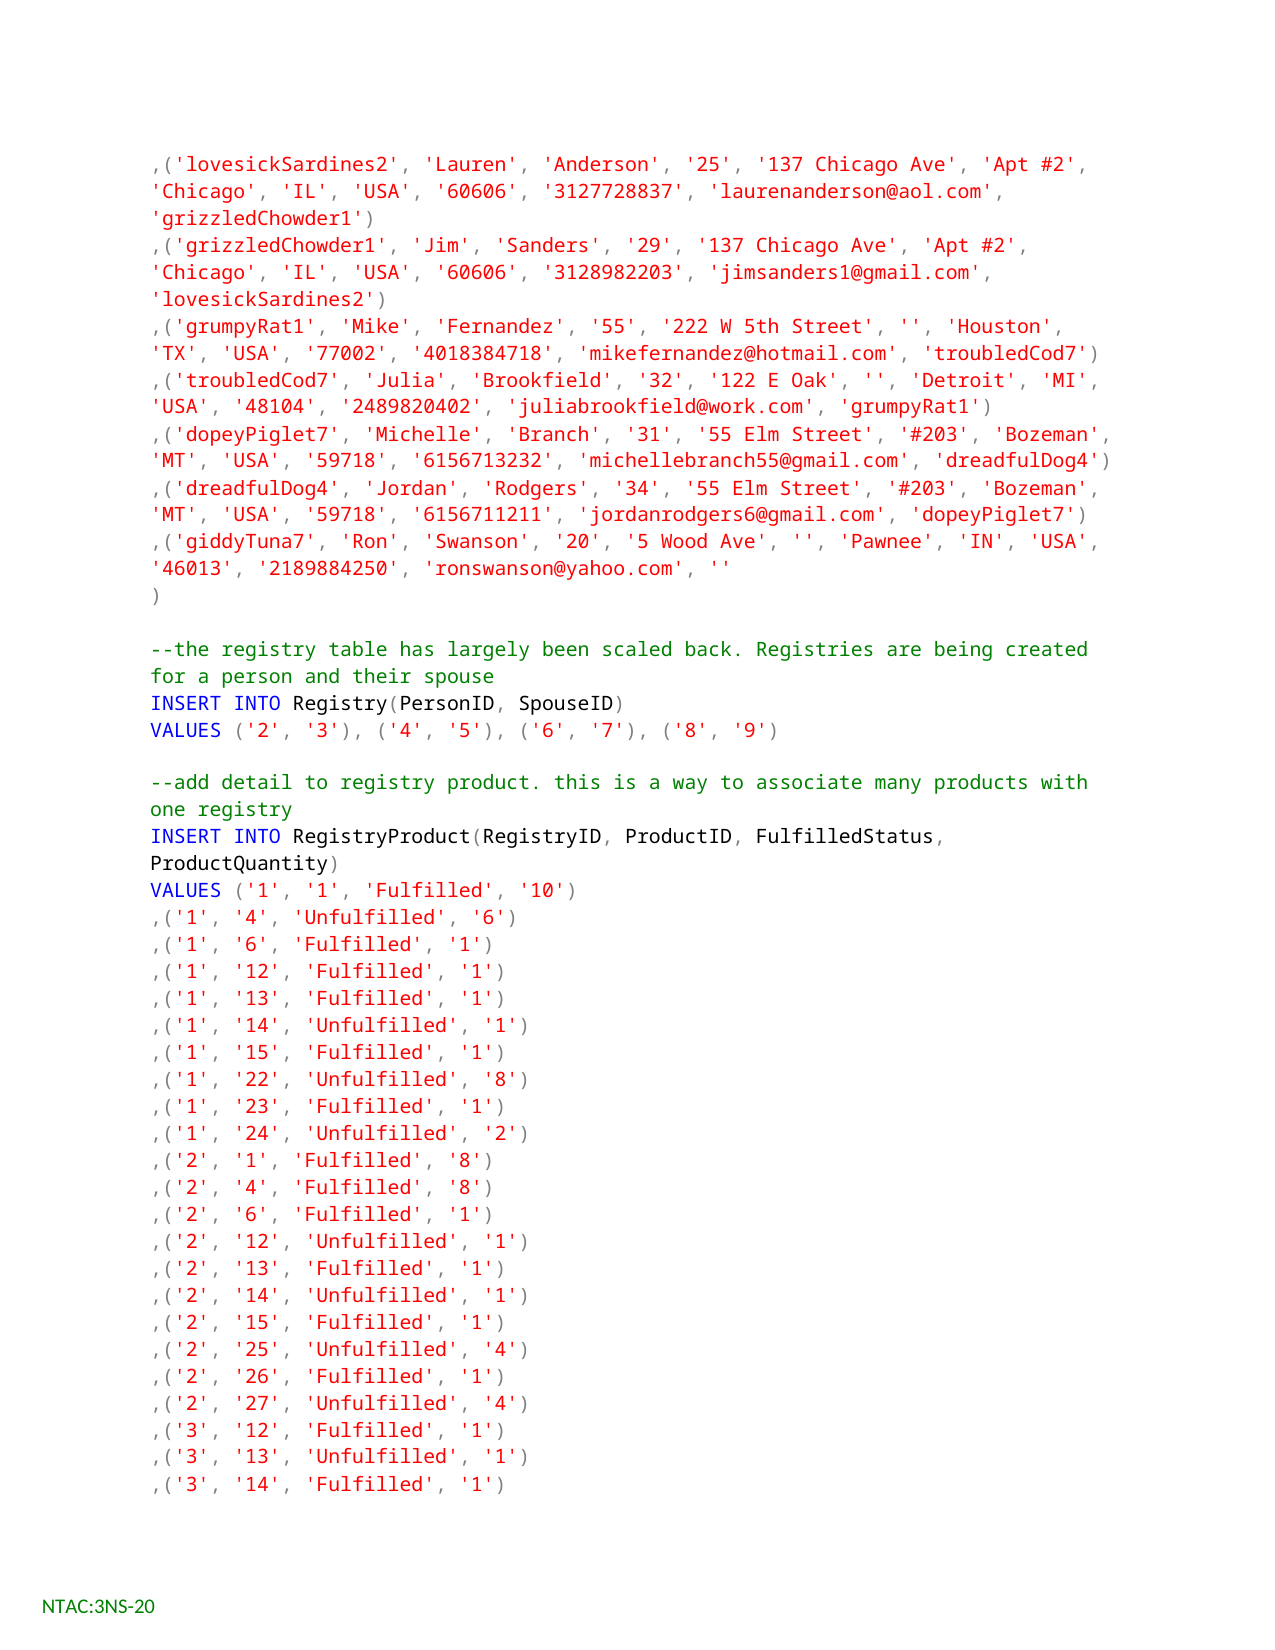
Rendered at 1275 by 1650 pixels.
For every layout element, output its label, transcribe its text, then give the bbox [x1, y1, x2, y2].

text INSERT INTO Registry(PersonID, SpouseID) [150, 689, 1125, 717]
text ,('1', '6', 'Fulfilled', '1') [150, 930, 1125, 957]
text --add detail to registry product. this is a way to associate many products with one registry [150, 768, 1125, 822]
text ,('1', '12', 'Fulfilled', '1') [150, 957, 1125, 984]
text ,('troubledCod7', 'Julia', 'Brookfield', '32', '122 E Oak', '', 'Detroit', 'MI', 'USA', '48104', '2489820402', 'juliabrookfield@work.com', 'grumpyRat1') [150, 366, 1125, 420]
text ,('1', '24', 'Unfulfilled', '2') [150, 1119, 1125, 1146]
text ,('2', '15', 'Fulfilled', '1') [150, 1308, 1125, 1335]
text ,('1', '13', 'Fulfilled', '1') [150, 984, 1125, 1011]
text ,('dreadfulDog4', 'Jordan', 'Rodgers', '34', '55 Elm Street', '#203', 'Bozeman', 'MT', 'USA', '59718', '6156711211', 'jordanrodgers6@gmail.com', 'dopeyPiglet7') [150, 474, 1125, 528]
text ,('2', '12', 'Unfulfilled', '1') [150, 1227, 1125, 1254]
text ,('1', '14', 'Unfulfilled', '1') [150, 1011, 1125, 1038]
text ,('3', '12', 'Fulfilled', '1') [150, 1416, 1125, 1443]
text ,('2', '1', 'Fulfilled', '8') [150, 1146, 1125, 1173]
text ,('grizzledChowder1', 'Jim', 'Sanders', '29', '137 Chicago Ave', 'Apt #2', 'Chicago', 'IL', 'USA', '60606', '3128982203', 'jimsanders1@gmail.com', 'lovesickSardines2') [150, 231, 1125, 312]
text VALUES ('2', '3'), ('4', '5'), ('6', '7'), ('8', '9') [150, 717, 1125, 743]
text ,('2', '13', 'Fulfilled', '1') [150, 1254, 1125, 1281]
text ) [150, 582, 1125, 609]
text ,('grumpyRat1', 'Mike', 'Fernandez', '55', '222 W 5th Street', '', 'Houston', 'TX', 'USA', '77002', '4018384718', 'mikefernandez@hotmail.com', 'troubledCod7') [150, 312, 1125, 366]
text ,('1', '15', 'Fulfilled', '1') [150, 1038, 1125, 1065]
text VALUES ('1', '1', 'Fulfilled', '10') [150, 876, 1125, 903]
text --the registry table has largely been scaled back. Registries are being created for a person and their spouse [150, 636, 1125, 689]
text ,('2', '4', 'Fulfilled', '8') [150, 1173, 1125, 1200]
text INSERT INTO RegistryProduct(RegistryID, ProductID, FulfilledStatus, ProductQuantity) [150, 822, 1125, 876]
text ,('giddyTuna7', 'Ron', 'Swanson', '20', '5 Wood Ave', '', 'Pawnee', 'IN', 'USA', '46013', '2189884250', 'ronswanson@yahoo.com', '' [150, 528, 1125, 582]
text ,('2', '25', 'Unfulfilled', '4') [150, 1335, 1125, 1362]
text ,('1', '23', 'Fulfilled', '1') [150, 1092, 1125, 1119]
text ,('2', '6', 'Fulfilled', '1') [150, 1200, 1125, 1227]
text ,('2', '26', 'Fulfilled', '1') [150, 1362, 1125, 1389]
text ,('2', '27', 'Unfulfilled', '4') [150, 1389, 1125, 1416]
text ,('lovesickSardines2', 'Lauren', 'Anderson', '25', '137 Chicago Ave', 'Apt #2', 'Chicago', 'IL', 'USA', '60606', '3127728837', 'laurenanderson@aol.com', 'grizzledChowder1') [150, 150, 1125, 231]
text ,('dopeyPiglet7', 'Michelle', 'Branch', '31', '55 Elm Street', '#203', 'Bozeman', 'MT', 'USA', '59718', '6156713232', 'michellebranch55@gmail.com', 'dreadfulDog4') [150, 420, 1125, 474]
text ,('1', '4', 'Unfulfilled', '6') [150, 903, 1125, 930]
text ,('2', '14', 'Unfulfilled', '1') [150, 1281, 1125, 1308]
text ,('3', '13', 'Unfulfilled', '1') [150, 1443, 1125, 1470]
text ,('1', '22', 'Unfulfilled', '8') [150, 1065, 1125, 1092]
text ,('3', '14', 'Fulfilled', '1') [150, 1470, 1125, 1497]
